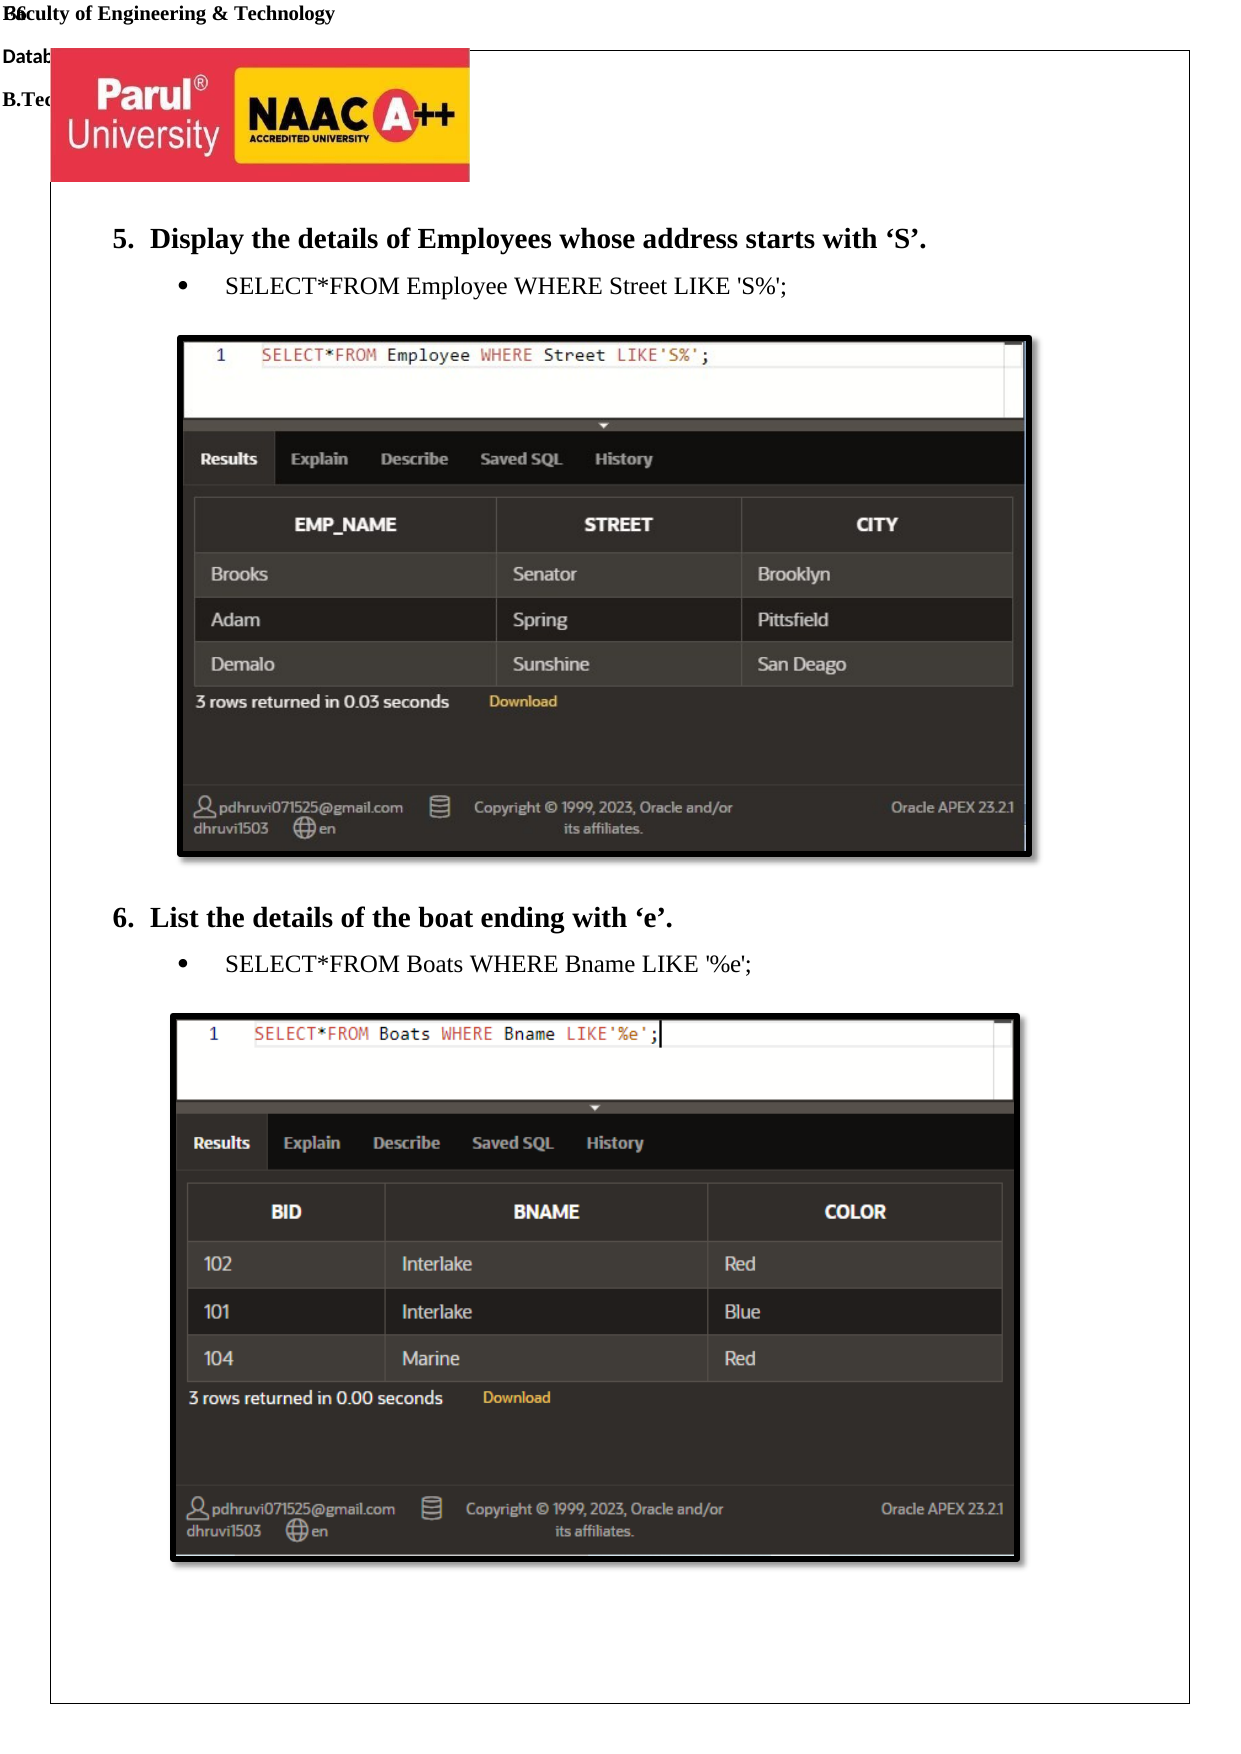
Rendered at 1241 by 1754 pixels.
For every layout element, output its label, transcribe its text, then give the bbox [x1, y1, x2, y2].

list SELECT*FROM Boats WHERE Bname LIKE '%e'; [178, 949, 1176, 978]
picture [167, 1011, 1031, 1573]
picture [50, 48, 470, 182]
subtitle List the details of the boat ending with ‘e’. [112, 900, 1176, 933]
picture [174, 332, 1044, 869]
list SELECT*FROM Employee WHERE Street LIKE 'S%'; [178, 271, 1176, 300]
subtitle Display the details of Employees whose address starts with ‘S’. [112, 221, 1176, 255]
